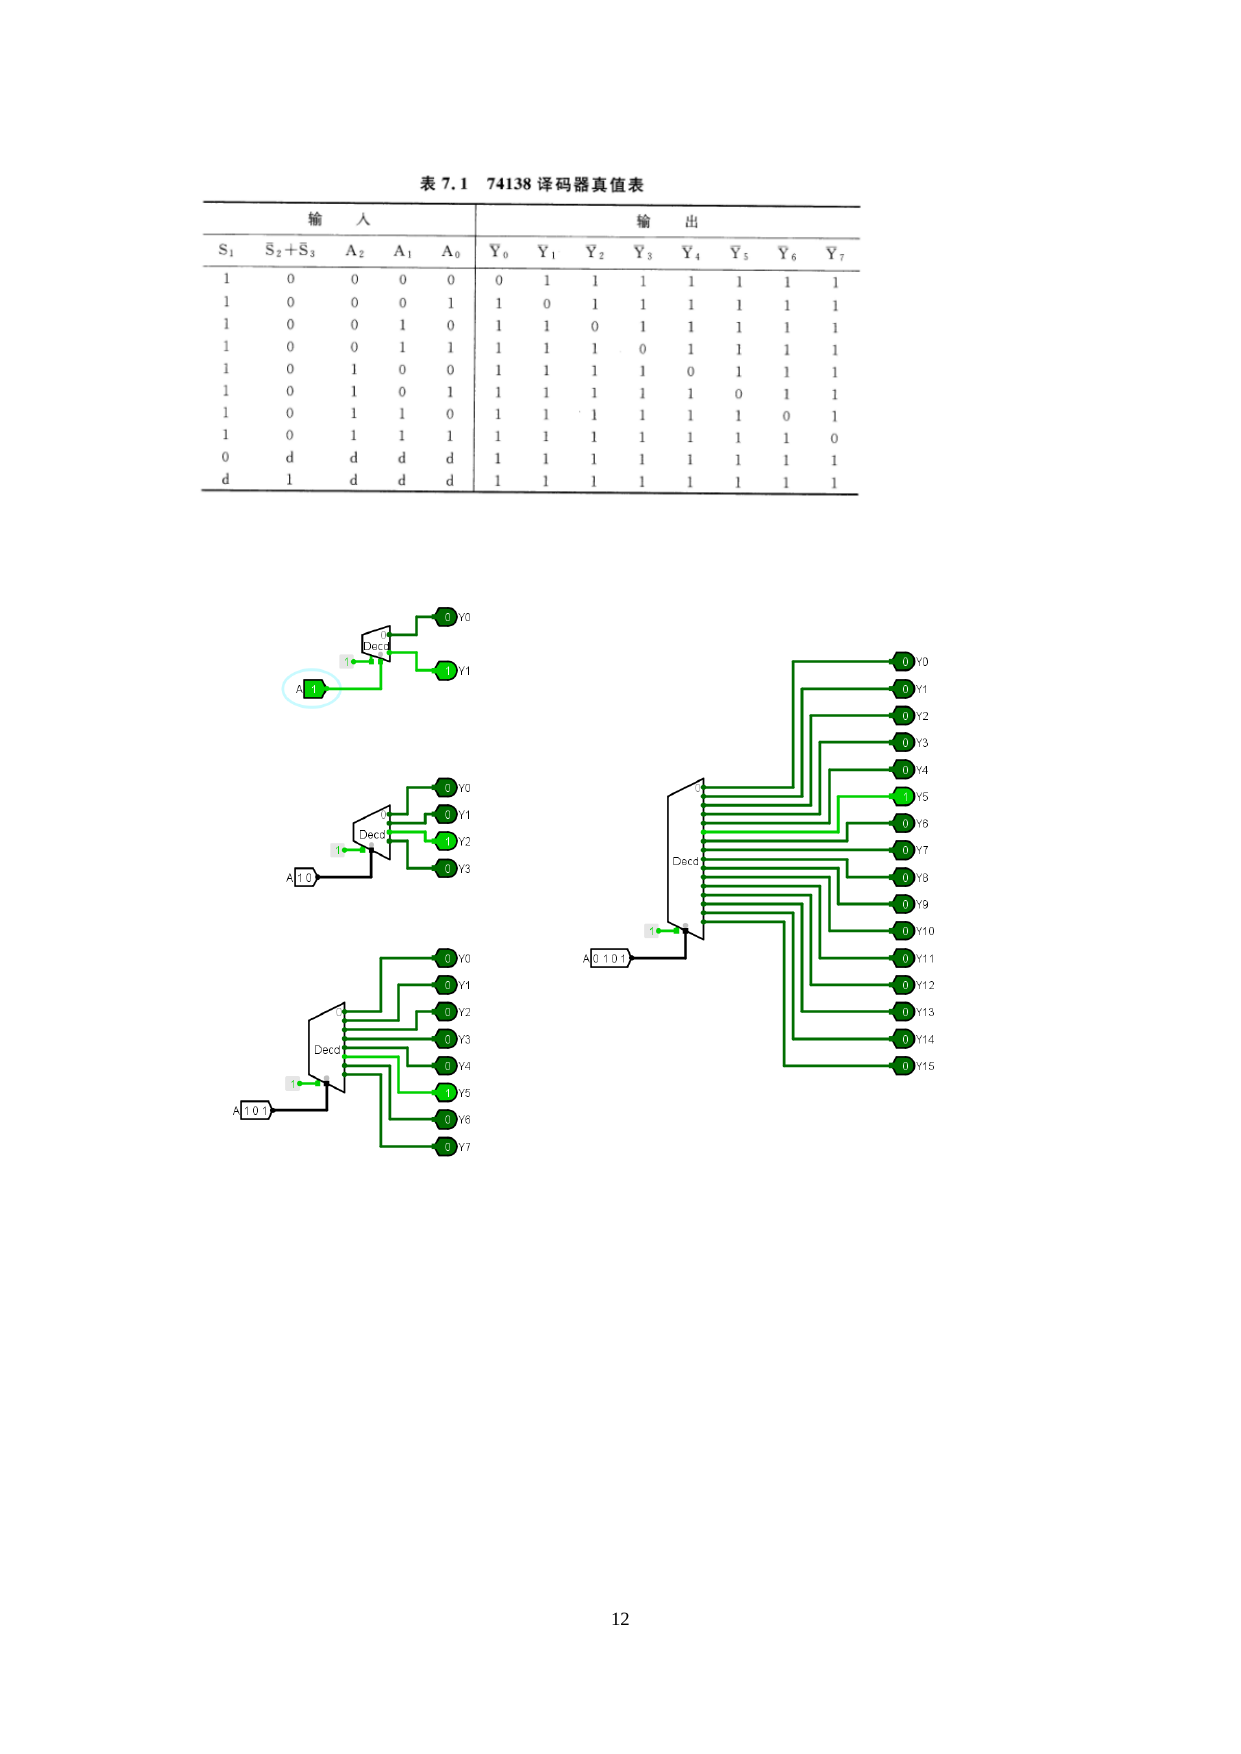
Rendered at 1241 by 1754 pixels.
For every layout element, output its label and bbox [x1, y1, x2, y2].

picture [187, 523, 1052, 1187]
picture [187, 162, 894, 507]
